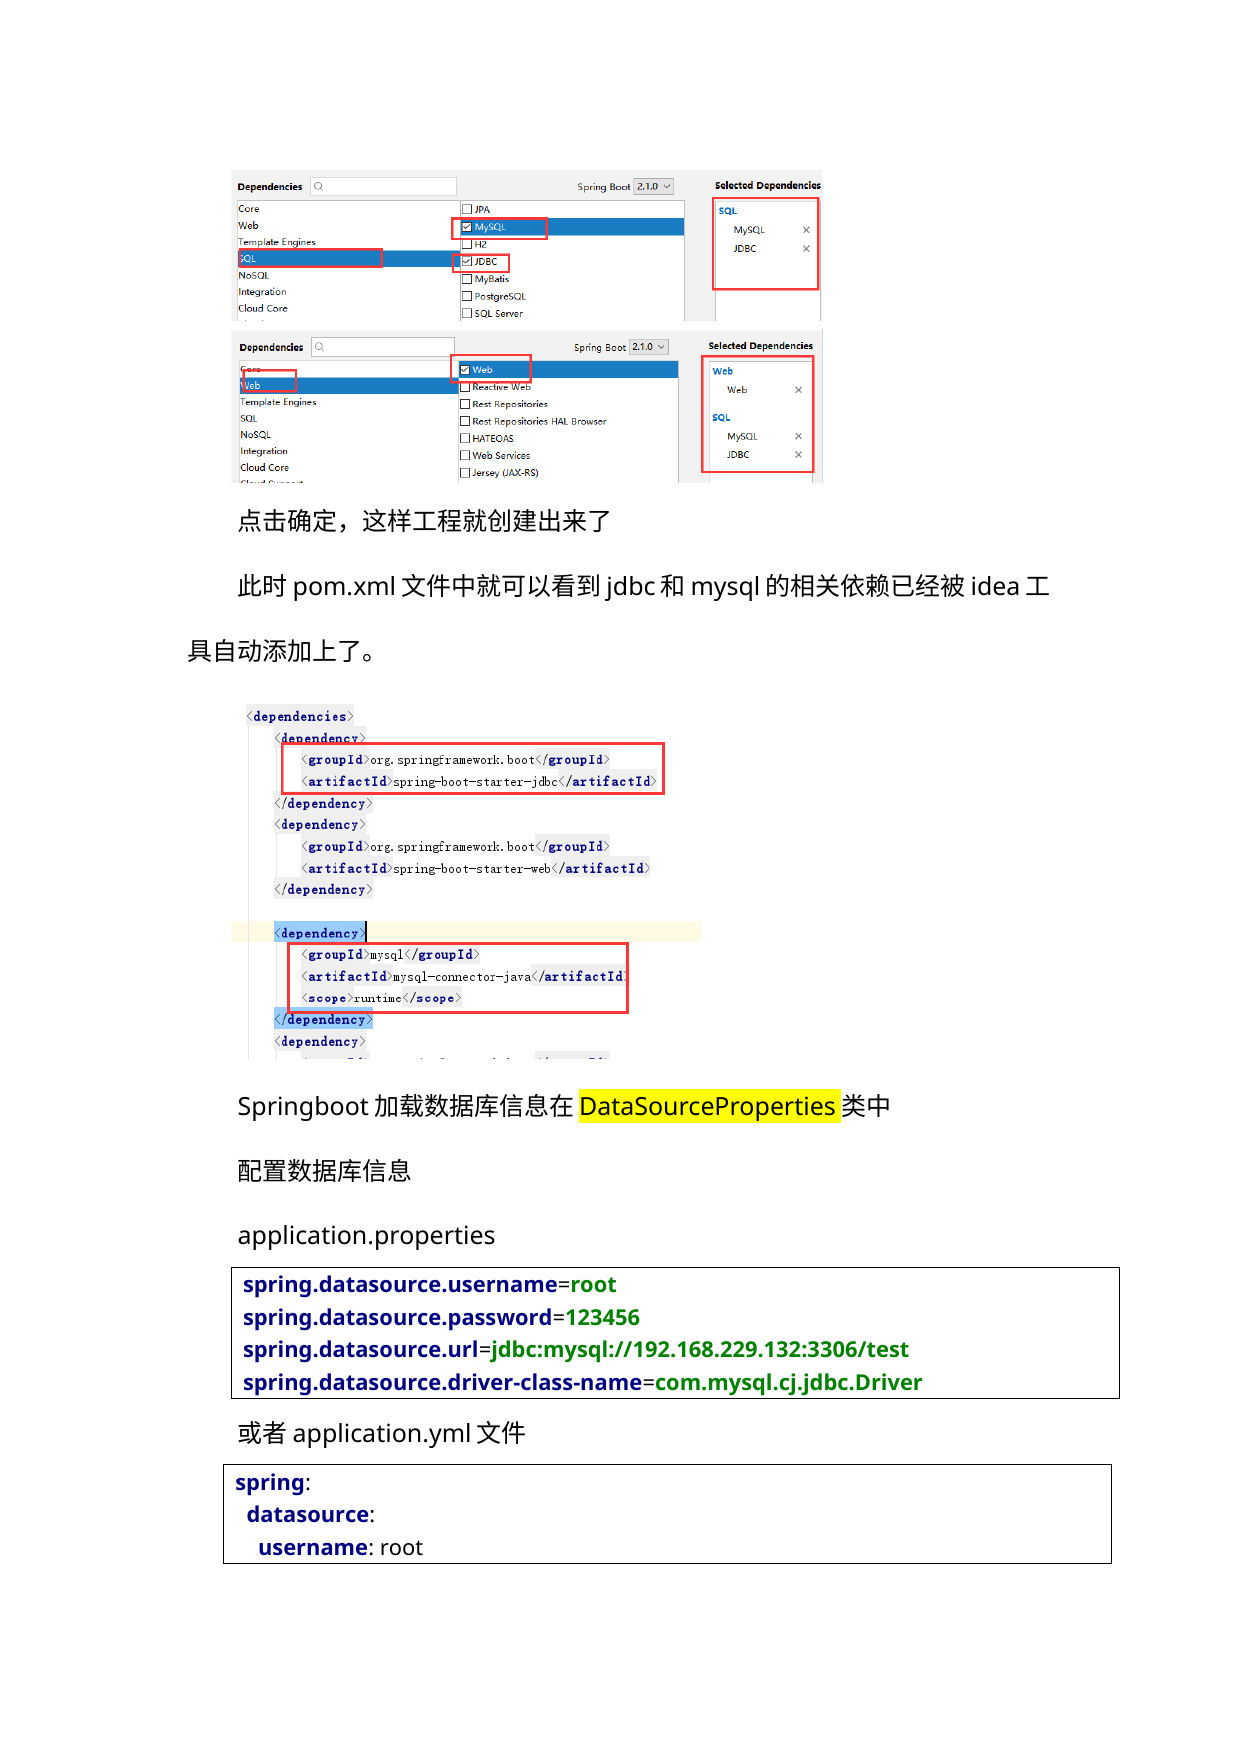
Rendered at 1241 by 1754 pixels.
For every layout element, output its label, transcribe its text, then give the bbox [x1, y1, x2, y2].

text 配置数据库信息 [187, 1137, 1053, 1202]
text 点击确定，这样工程就创建出来了 [187, 487, 1053, 552]
text application.properties [187, 1202, 1053, 1267]
text 或者application.yml文件 [187, 1399, 1053, 1464]
text Springboot加载数据库信息在DataSourceProperties类中 [187, 1072, 1053, 1137]
picture [231, 328, 823, 483]
picture [231, 165, 823, 321]
text 此时pom.xml文件中就可以看到jdbc和mysql的相关依赖已经被idea工具自动添加上了。 [187, 552, 1053, 682]
picture [231, 695, 702, 1059]
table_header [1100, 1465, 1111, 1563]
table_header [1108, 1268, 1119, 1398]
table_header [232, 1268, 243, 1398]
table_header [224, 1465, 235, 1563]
